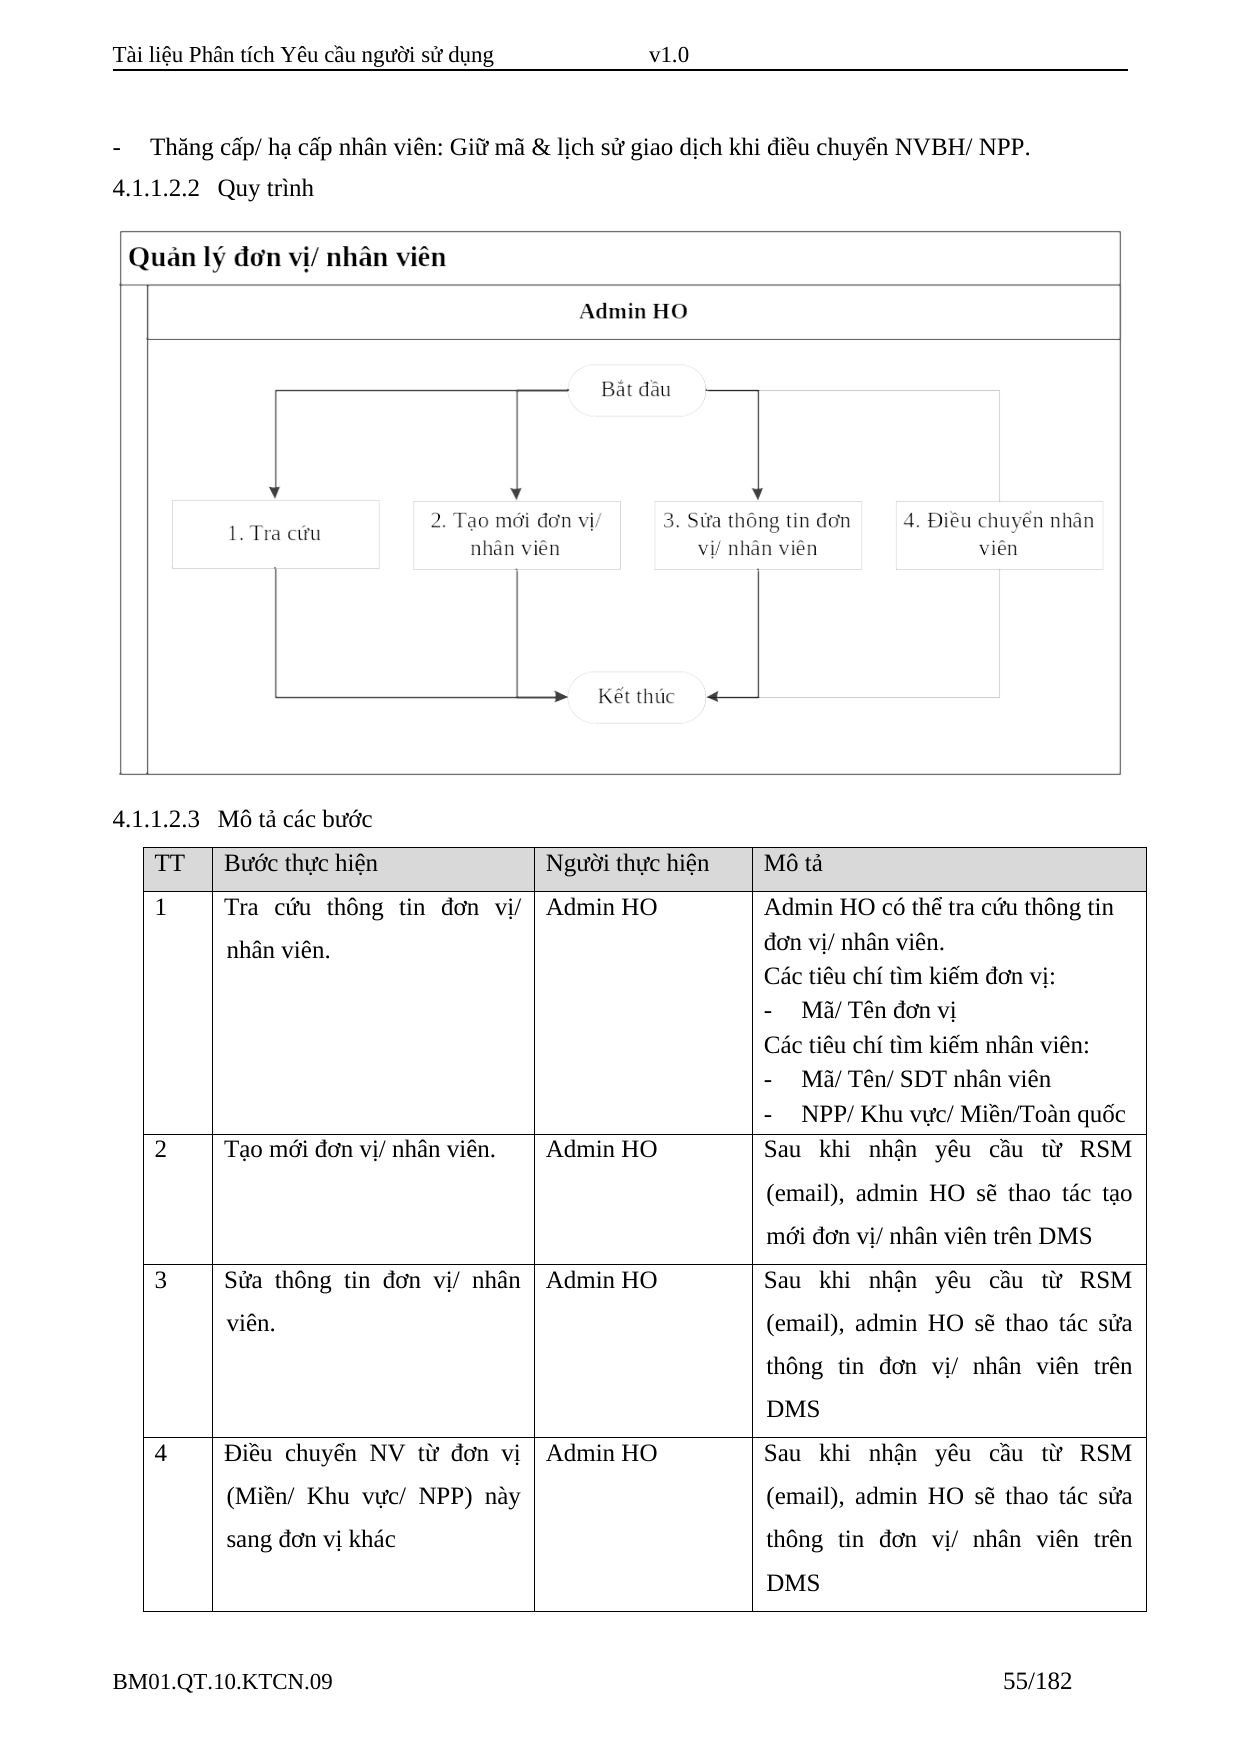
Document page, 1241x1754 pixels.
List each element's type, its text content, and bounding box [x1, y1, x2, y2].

table_header TT [144, 848, 212, 891]
table_cell Tra cứu thông tin đơn vị/ nhân viên. [213, 892, 534, 1133]
table_cell Admin HO [535, 1438, 752, 1611]
subtitle Mô tả các bước [112, 804, 1128, 833]
text Thăng cấp/ hạ cấp nhân viên: Giữ mã & lịch sử giao dịch khi điều chuyển NVBH/ NPP. [112, 132, 1128, 160]
table_cell Admin HO [535, 892, 752, 1133]
table_cell Sau khi nhận yêu cầu từ RSM (email), admin HO sẽ thao tác tạo mới đơn vị/ nhân viên trên DMS [753, 1135, 1146, 1264]
table_cell Admin HO có thể tra cứu thông tin đơn vị/ nhân viên. Các tiêu chí tìm kiếm đơn vị: Mã/ Tên đơn vị Các tiêu chí tìm kiếm nhân viên: Mã/ Tên/ SDT nhân viên NPP/ Khu vực/ Miền/Toàn quốc [753, 892, 1146, 1133]
table_header Người thực hiện [535, 848, 752, 891]
table_cell 4 [144, 1438, 212, 1611]
table_cell Admin HO [535, 1135, 752, 1264]
table_cell 2 [144, 1135, 212, 1264]
table_cell Điều chuyển NV từ đơn vị (Miền/ Khu vực/ NPP) này sang đơn vị khác [213, 1438, 534, 1611]
table_cell Sửa thông tin đơn vị/ nhân viên. [213, 1265, 534, 1437]
table_cell Admin HO [535, 1265, 752, 1437]
table_header Mô tả [753, 848, 1146, 891]
subtitle Quy trình [112, 173, 1128, 202]
table_header Bước thực hiện [213, 848, 534, 891]
table_cell 3 [144, 1265, 212, 1437]
table_cell Sau khi nhận yêu cầu từ RSM (email), admin HO sẽ thao tác sửa thông tin đơn vị/ nhân viên trên DMS [753, 1438, 1146, 1611]
table_cell Sau khi nhận yêu cầu từ RSM (email), admin HO sẽ thao tác sửa thông tin đơn vị/ nhân viên trên DMS [753, 1265, 1146, 1437]
table_cell Tạo mới đơn vị/ nhân viên. [213, 1135, 534, 1264]
table_cell 1 [144, 892, 212, 1133]
